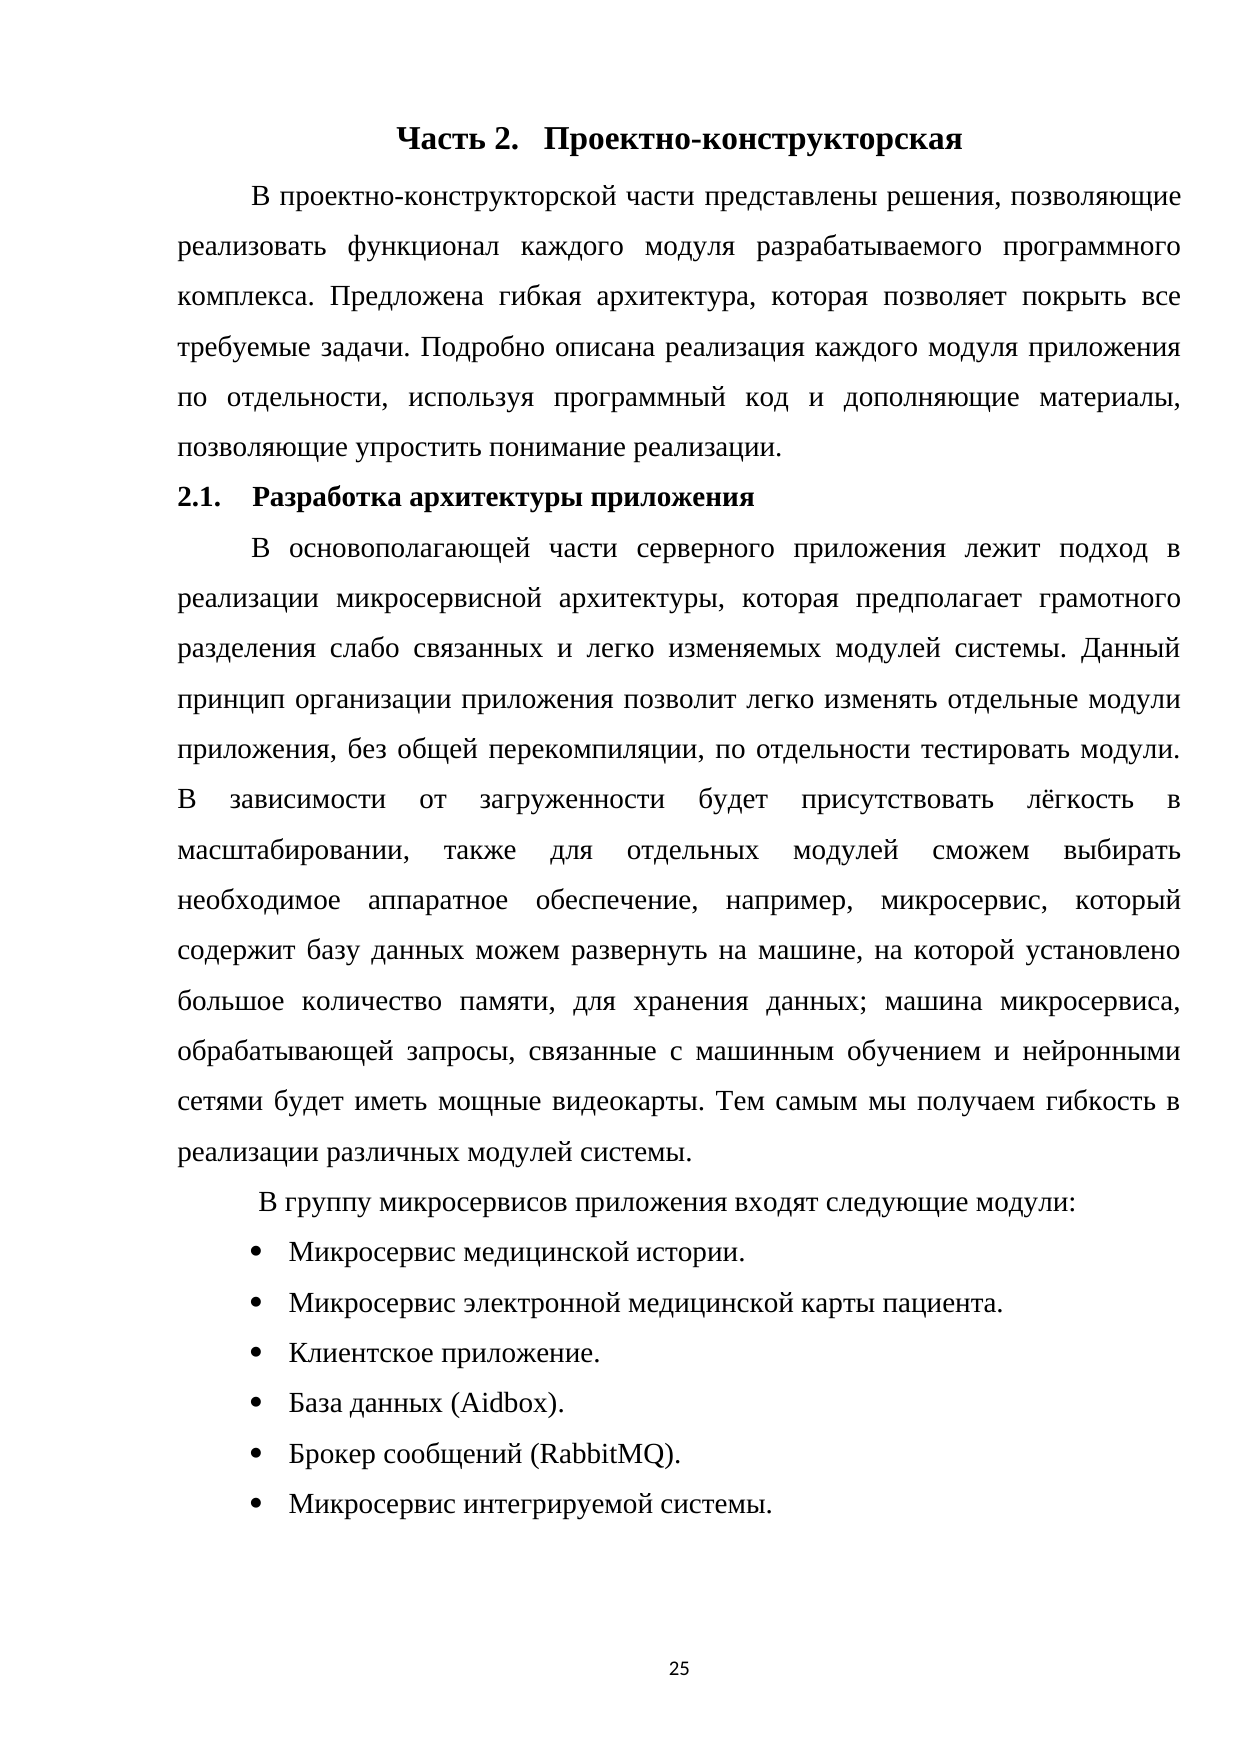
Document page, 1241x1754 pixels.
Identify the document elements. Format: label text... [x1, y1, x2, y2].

subtitle Проектно-конструкторская [177, 118, 1182, 157]
text В группу микросервисов приложения входят следующие модули: [177, 1184, 1182, 1217]
list Микросервис медицинской истории. [251, 1234, 1182, 1268]
list Клиентское приложение. [251, 1335, 1182, 1369]
text В основополагающей части серверного приложения лежит подход в реализации микросервисной архитектуры, которая предполагает грамотного разделения слабо связанных и легко изменяемых модулей системы. Данный принцип организации приложения позволит легко изменять отдельные модули приложения, без общей перекомпиляции, по отдельности тестировать модули. В зависимости от загруженности будет присутствовать лёгкость в масштабировании, также для отдельных модулей сможем выбирать необходимое аппаратное обеспечение, например, микросервис, который содержит базу данных можем развернуть на машине, на которой установлено большое количество памяти, для хранения данных; машина микросервиса, обрабатывающей запросы, связанные с машинным обучением и нейронными сетями будет иметь мощные видеокарты. Тем самым мы получаем гибкость в реализации различных модулей системы. [177, 530, 1182, 1167]
list Микросервис электронной медицинской карты пациента. [251, 1285, 1182, 1318]
list Микросервис интегрируемой системы. [251, 1486, 1182, 1520]
list Брокер сообщений (RabbitMQ). [251, 1436, 1182, 1469]
text В проектно-конструкторской части представлены решения, позволяющие реализовать функционал каждого модуля разрабатываемого программного комплекса. Предложена гибкая архитектура, которая позволяет покрыть все требуемые задачи. Подробно описана реализация каждого модуля приложения по отдельности, используя программный код и дополняющие материалы, позволяющие упростить понимание реализации. [177, 178, 1182, 463]
subtitle Разработка архитектуры приложения [177, 479, 1182, 513]
list База данных (Aidbox). [251, 1386, 1182, 1419]
